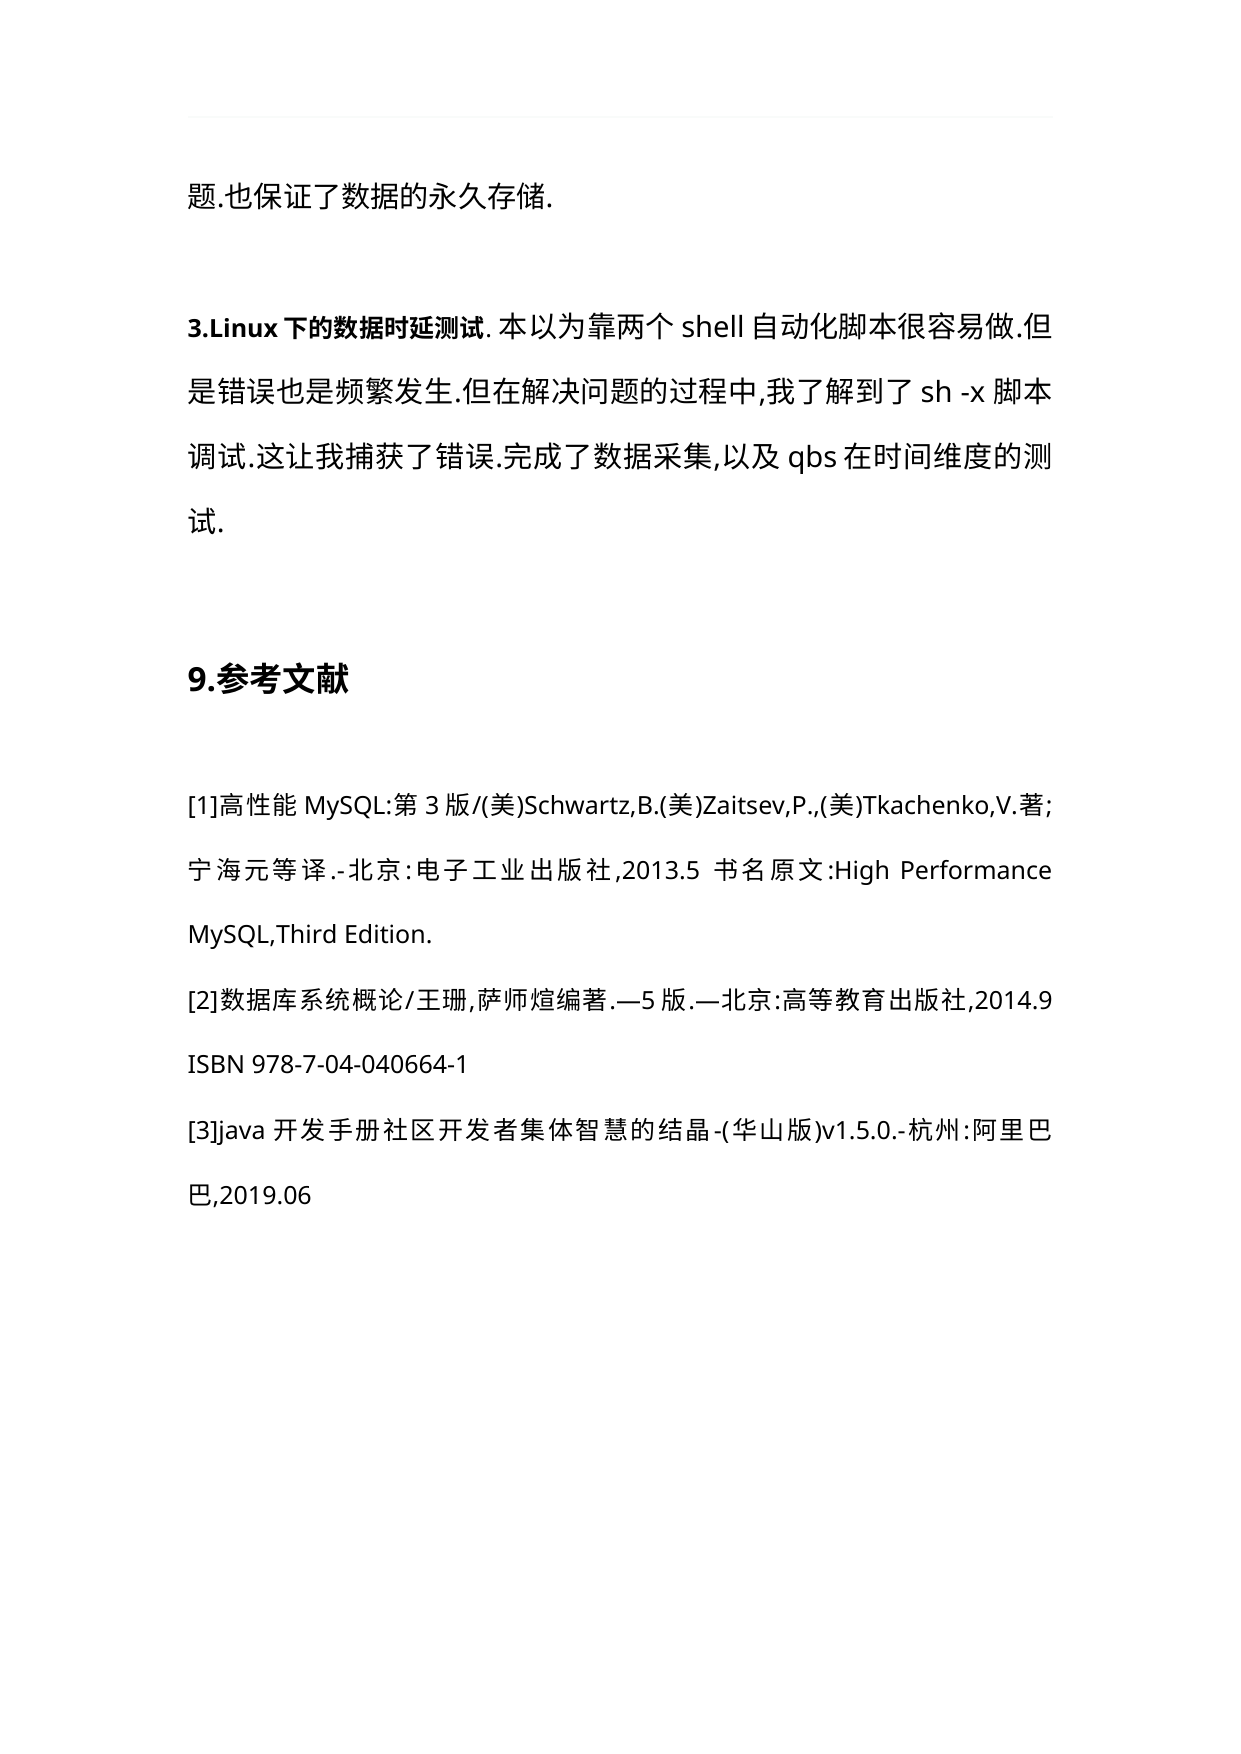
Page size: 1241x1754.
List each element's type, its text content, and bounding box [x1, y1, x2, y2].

text 3.Linux下的数据时延测试. 本以为靠两个shell自动化脚本很容易做.但是错误也是频繁发生.但在解决问题的过程中,我了解到了sh -x 脚本调试.这让我捕获了错误.完成了数据采集,以及qbs在时间维度的测试. [187, 292, 1053, 552]
subtitle 9.参考文献 [187, 644, 1053, 709]
text [2]数据库系统概论/王珊,萨师煊编著.—5版.—北京:高等教育出版社,2014.9 ISBN 978-7-04-040664-1 [187, 966, 1053, 1096]
text [3]java开发手册社区开发者集体智慧的结晶-(华山版)v1.5.0.-杭州:阿里巴巴,2019.06 [187, 1096, 1053, 1226]
text [1]高性能MySQL:第3版/(美)Schwartz,B.(美)Zaitsev,P.,(美)Tkachenko,V.著;宁海元等译.-北京:电子工业出版社,2013.5 书名原文:High Performance MySQL,Third Edition. [187, 771, 1053, 966]
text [187, 162, 1053, 227]
